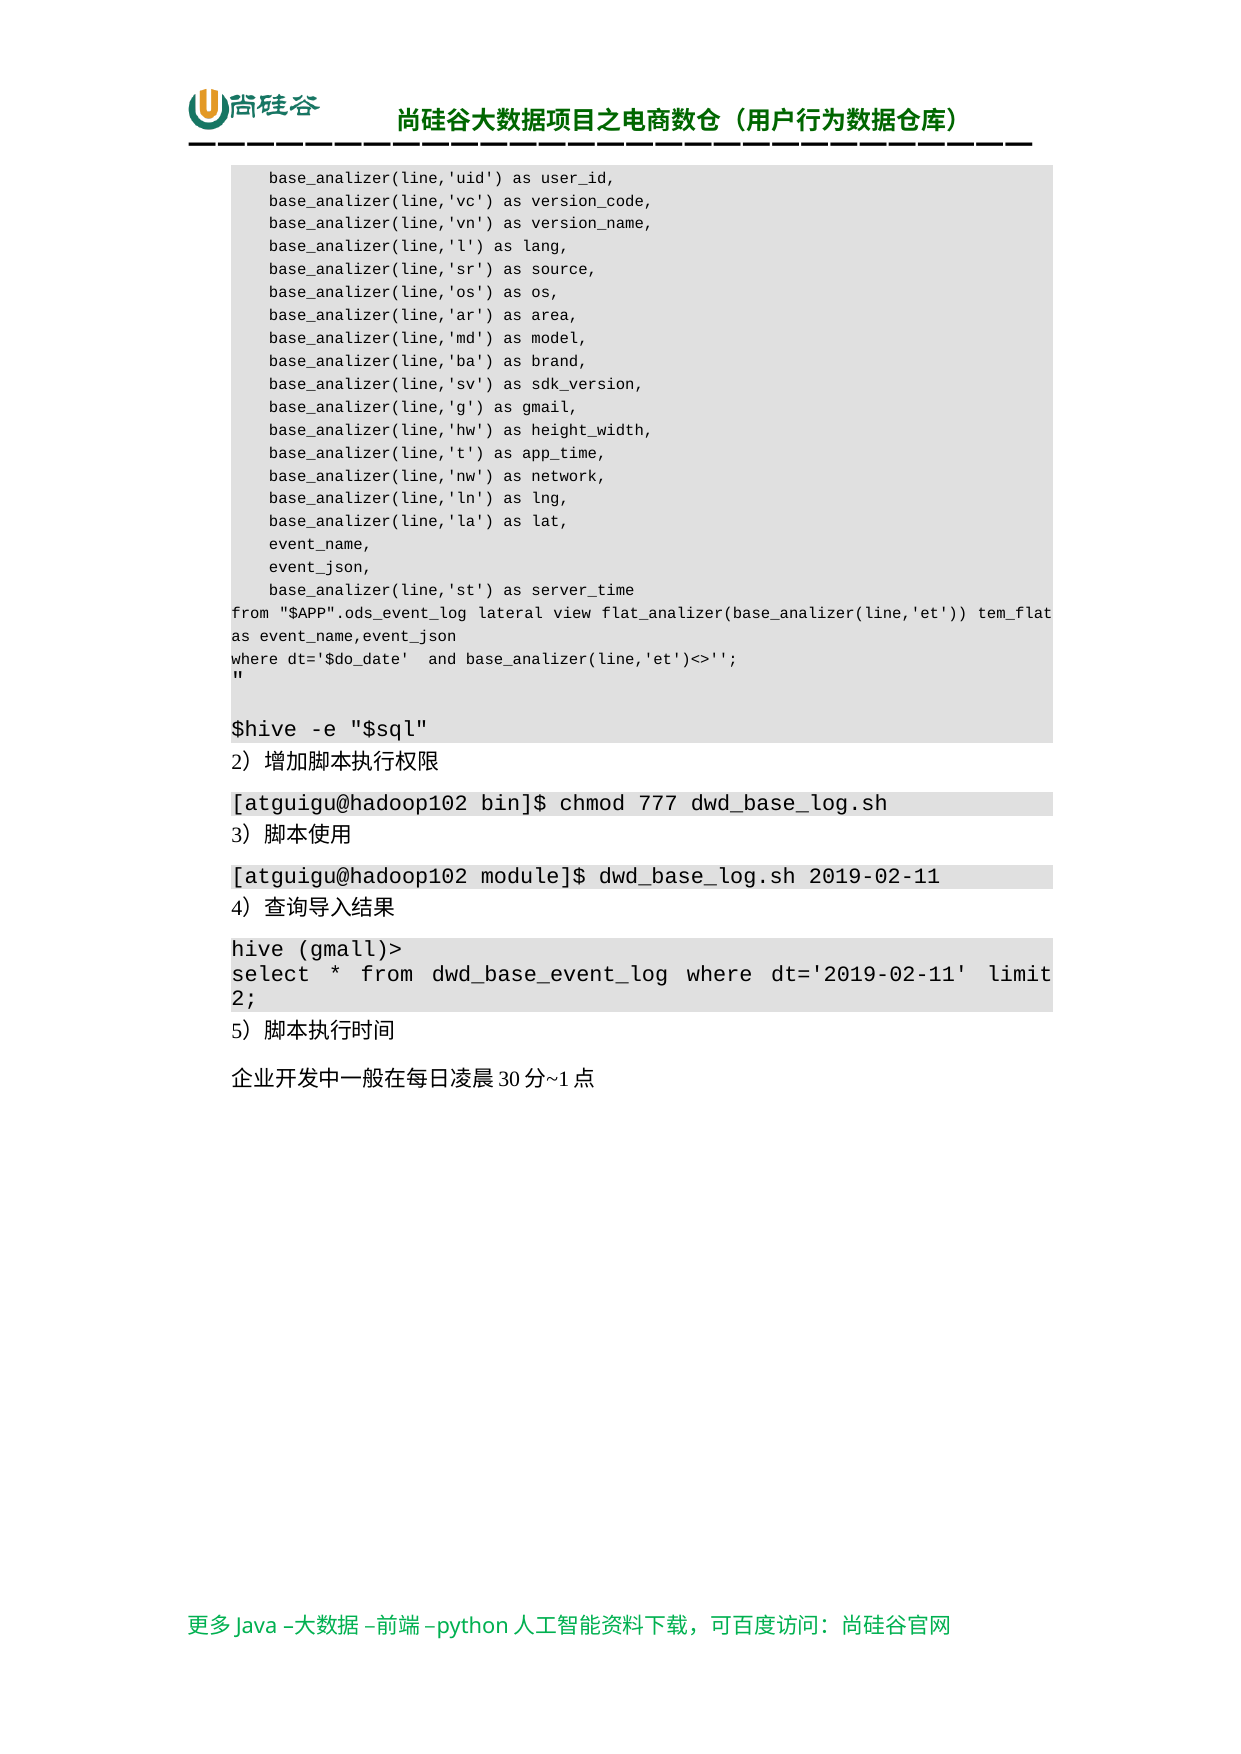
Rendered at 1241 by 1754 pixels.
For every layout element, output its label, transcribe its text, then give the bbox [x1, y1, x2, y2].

text 4）查询导入结果 [187, 889, 1053, 922]
text base_analizer(line,'sv') as sdk_version, [231, 371, 1053, 394]
text 5）脚本执行时间 [187, 1012, 1053, 1045]
text base_analizer(line,'sr') as source, [231, 256, 1053, 279]
text base_analizer(line,'nw') as network, [231, 463, 1053, 486]
text base_analizer(line,'ba') as brand, [231, 348, 1053, 371]
text $hive -e "$sql" [231, 718, 1053, 743]
text 企业开发中一般在每日凌晨30分~1点 [187, 1061, 1053, 1093]
text base_analizer(line,'t') as app_time, [231, 440, 1053, 463]
text base_analizer(line,'uid') as user_id, [231, 165, 1053, 188]
text base_analizer(line,'os') as os, [231, 279, 1053, 302]
picture [187, 88, 320, 130]
text [atguigu@hadoop102 bin]$ chmod 777 dwd_base_log.sh [231, 792, 1053, 816]
text 3）脚本使用 [187, 816, 1053, 849]
text where dt='$do_date' and base_analizer(line,'et')<>''; [231, 646, 1053, 669]
text event_name, [231, 531, 1053, 554]
text base_analizer(line,'ln') as lng, [231, 486, 1053, 508]
text [atguigu@hadoop102 module]$ dwd_base_log.sh 2019-02-11 [231, 865, 1053, 889]
text base_analizer(line,'hw') as height_width, [231, 417, 1053, 440]
text base_analizer(line,'md') as model, [231, 325, 1053, 348]
text select * from dwd_base_event_log where dt='2019-02-11' limit 2; [231, 963, 1053, 1012]
text from "$APP".ods_event_log lateral view flat_analizer(base_analizer(line,'et')) tem_flat as event_name,event_json [231, 600, 1053, 646]
text " [231, 669, 1053, 694]
text event_json, [231, 554, 1053, 577]
text base_analizer(line,'ar') as area, [231, 302, 1053, 325]
text base_analizer(line,'la') as lat, [231, 508, 1053, 531]
text hive (gmall)> [231, 938, 1053, 963]
text base_analizer(line,'st') as server_time [231, 577, 1053, 600]
text base_analizer(line,'g') as gmail, [231, 394, 1053, 417]
text base_analizer(line,'vn') as version_name, [231, 211, 1053, 233]
text 2）增加脚本执行权限 [187, 743, 1053, 776]
text base_analizer(line,'l') as lang, [231, 233, 1053, 256]
text base_analizer(line,'vc') as version_code, [231, 188, 1053, 211]
